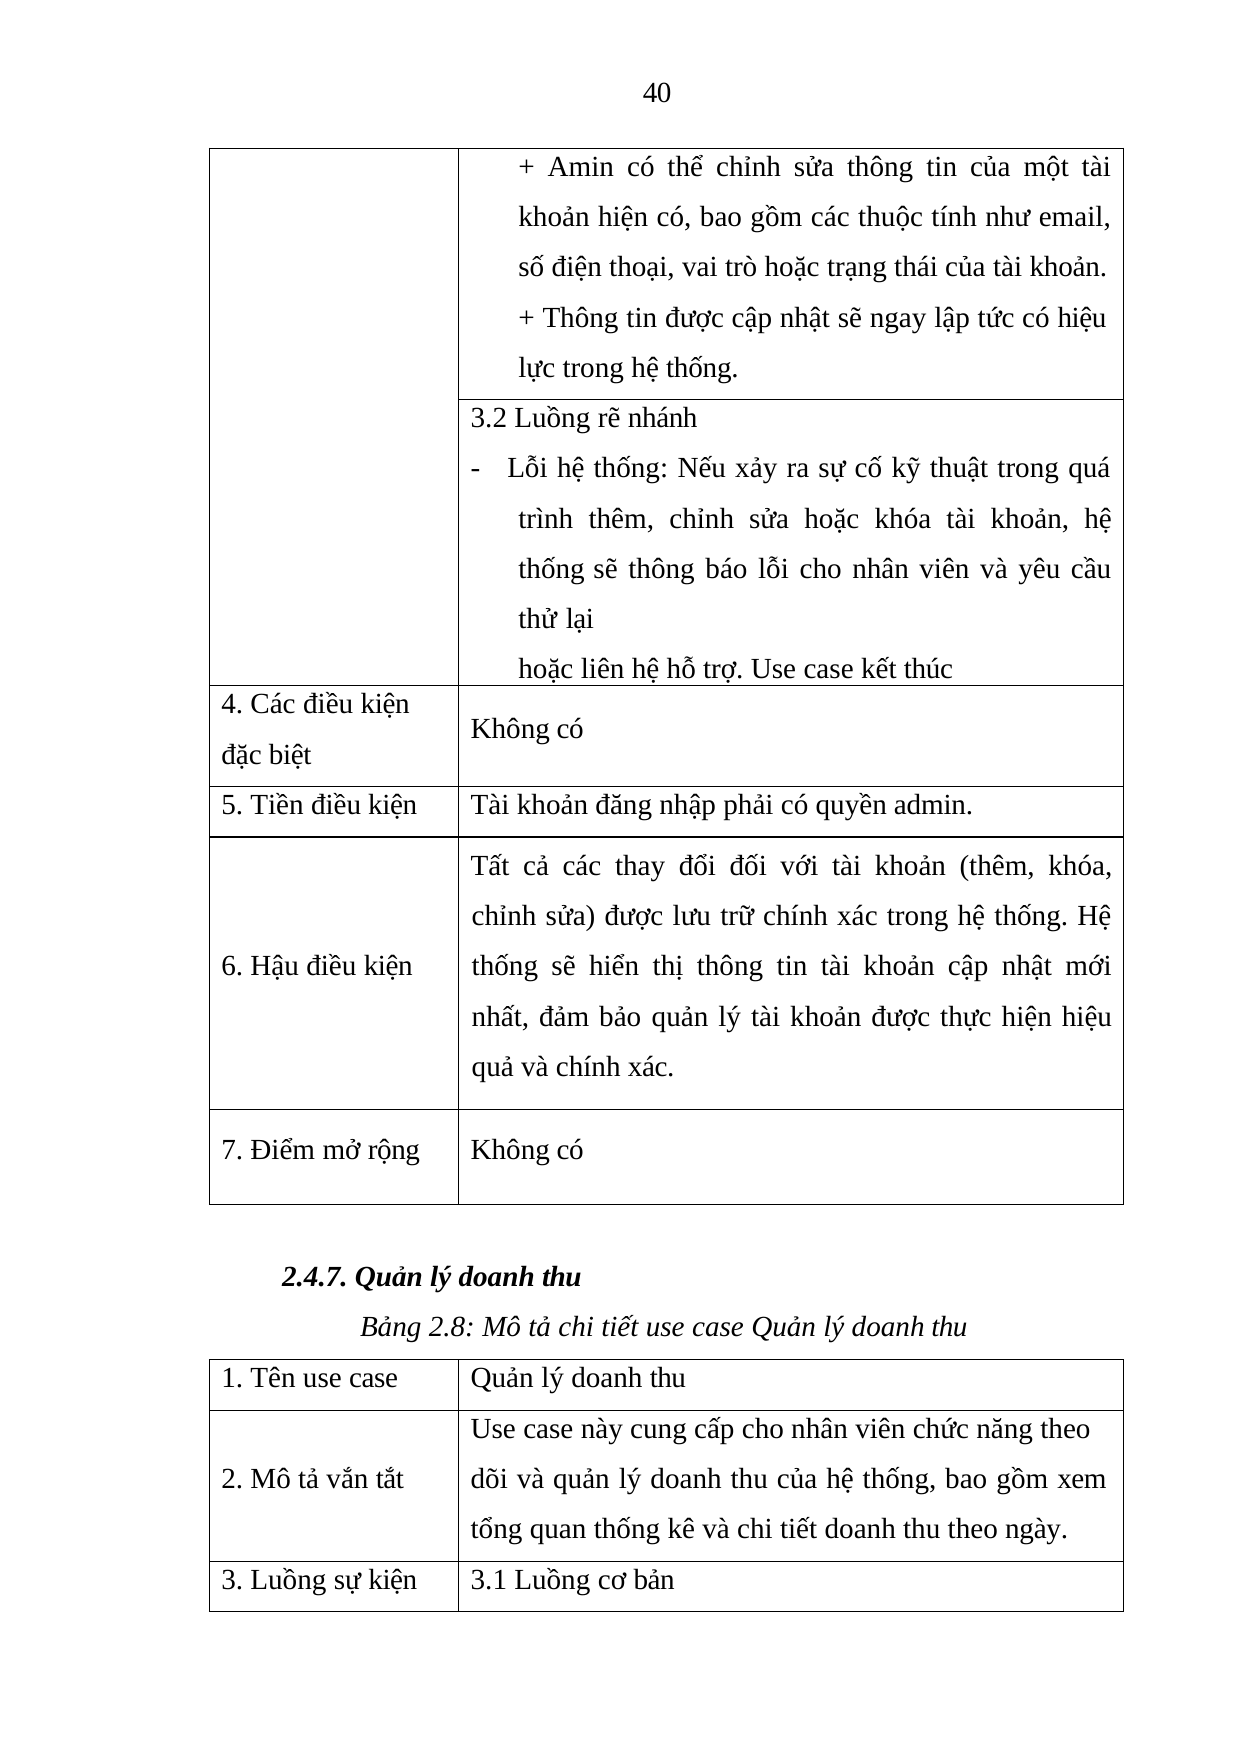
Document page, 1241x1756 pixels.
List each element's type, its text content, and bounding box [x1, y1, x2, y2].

table_header + Amin có thể chỉnh sửa thông tin của một tài khoản hiện có, bao gồm các thuộc tính như email, số điện thoại, vai trò hoặc trạng thái của tài khoản. + Thông tin được cập nhật sẽ ngay lập tức có hiệu lực trong hệ thống. [459, 149, 1123, 399]
text Bảng 2.8: Mô tả chi tiết use case Quản lý doanh thu [360, 1309, 1137, 1343]
table_cell 6. Hậu điều kiện [210, 838, 458, 1109]
subtitle Quản lý doanh thu [282, 1259, 1137, 1292]
table_cell 3. Luồng sự kiện [210, 1562, 458, 1611]
table_header Quản lý doanh thu [459, 1360, 1123, 1410]
table_cell 3.2 Luồng rẽ nhánh - Lỗi hệ thống: Nếu xảy ra sự cố kỹ thuật trong quá trình thêm, chỉnh sửa hoặc khóa tài khoản, hệ thống sẽ thông báo lỗi cho nhân viên và yêu cầu thử lại hoặc liên hệ hỗ trợ. Use case kết thúc [459, 400, 1123, 685]
table_cell 5. Tiền điều kiện [210, 787, 458, 836]
table_cell 3.1 Luồng cơ bản [459, 1562, 1123, 1611]
table_cell Không có [459, 1110, 1123, 1203]
table_header 1. Tên use case [210, 1360, 458, 1410]
table_cell 7. Điểm mở rộng [210, 1110, 458, 1203]
table_cell Tất cả các thay đổi đối với tài khoản (thêm, khóa, chỉnh sửa) được lưu trữ chính xác trong hệ thống. Hệ thống sẽ hiển thị thông tin tài khoản cập nhật mới nhất, đảm bảo quản lý tài khoản được thực hiện hiệu quả và chính xác. [459, 838, 1123, 1109]
table_header [210, 149, 458, 685]
table_cell Không có [459, 686, 1123, 786]
table_cell 2. Mô tả vắn tắt [210, 1411, 458, 1561]
table_cell Use case này cung cấp cho nhân viên chức năng theo dõi và quản lý doanh thu của hệ thống, bao gồm xem tổng quan thống kê và chi tiết doanh thu theo ngày. [459, 1411, 1123, 1561]
table_cell 4. Các điều kiện đặc biệt [210, 686, 458, 786]
table_cell Tài khoản đăng nhập phải có quyền admin. [459, 787, 1123, 836]
